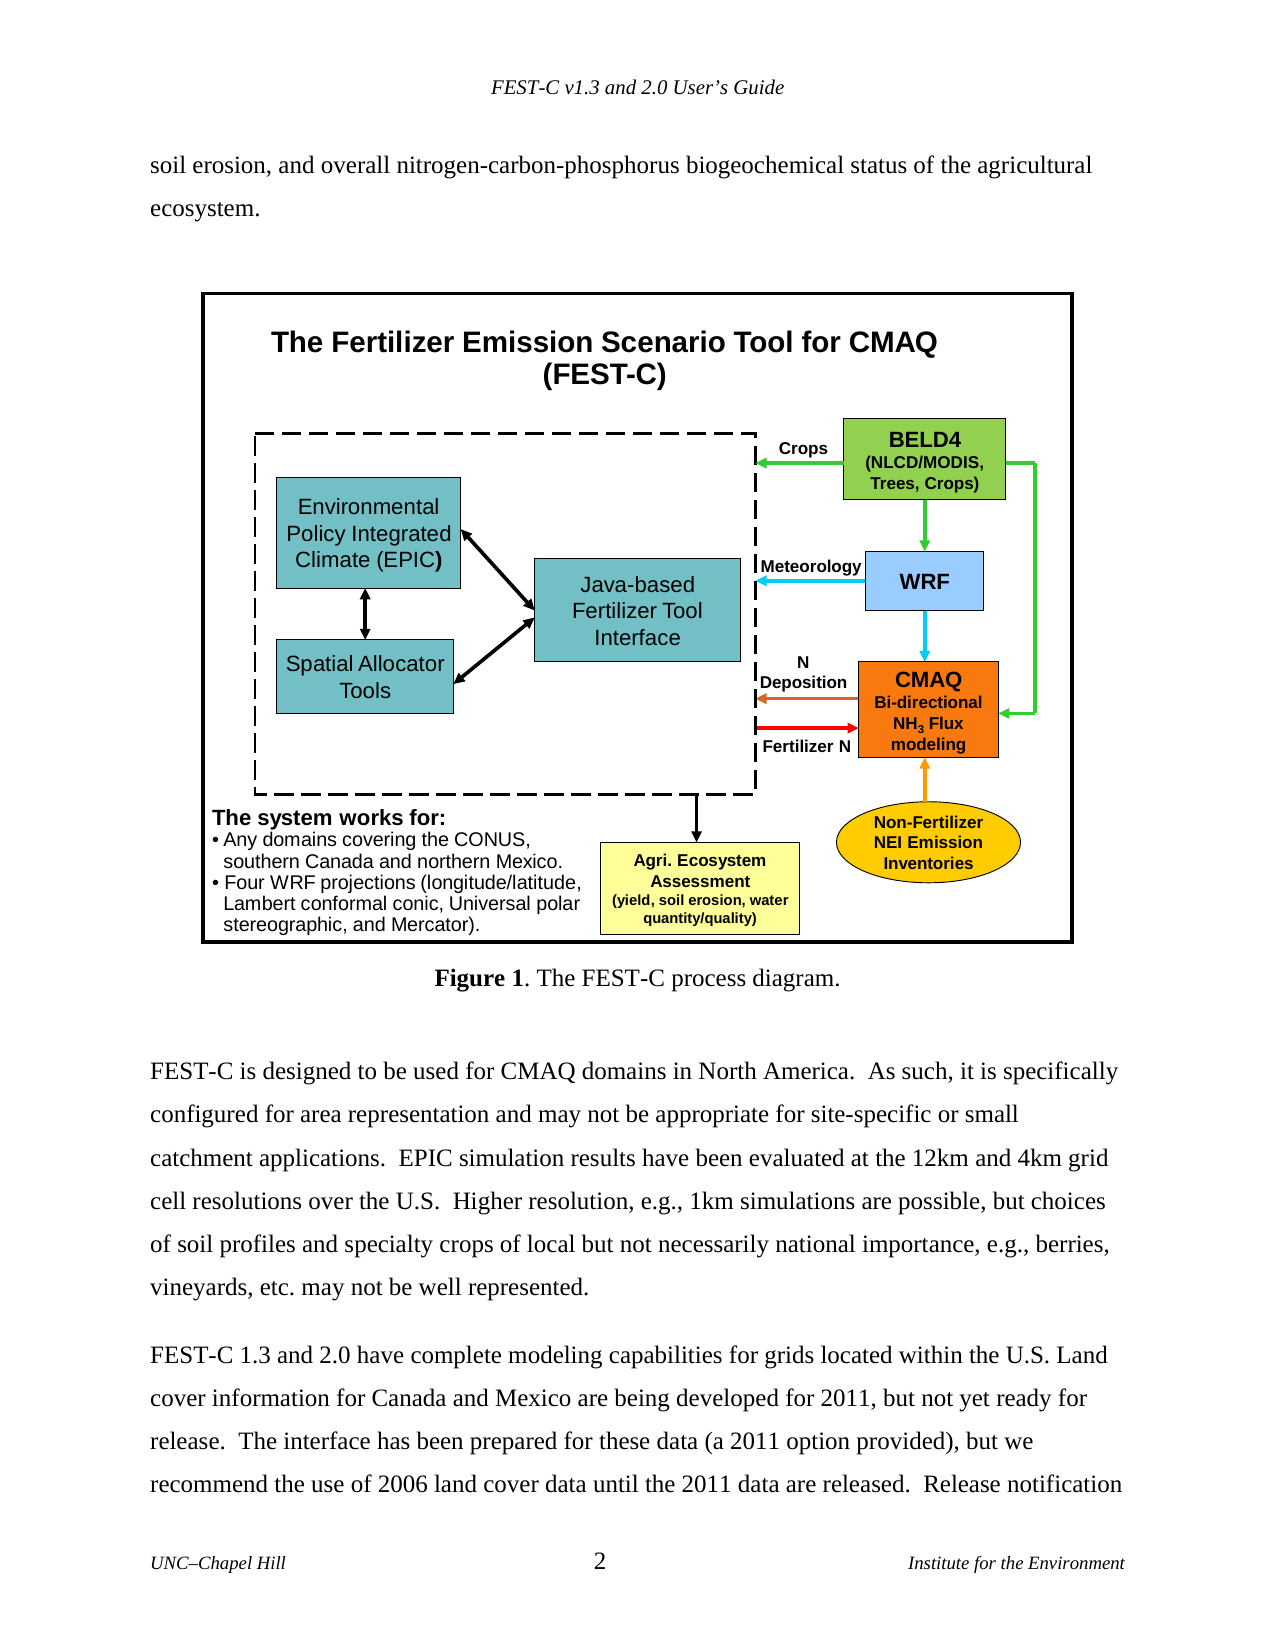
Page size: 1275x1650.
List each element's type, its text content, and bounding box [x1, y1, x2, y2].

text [150, 150, 1125, 222]
text FEST-C is designed to be used for CMAQ domains in North America. As such, it is specifically configured for area representation and may not be appropriate for site-specific or small catchment applications. EPIC simulation results have been evaluated at the 12km and 4km grid cell resolutions over the U.S. Higher resolution, e.g., 1km simulations are possible, but choices of soil profiles and specialty crops of local but not necessarily national importance, e.g., berries, vineyards, etc. may not be well represented. [150, 1056, 1125, 1301]
text Figure 1. The FEST-C process diagram. [150, 963, 1125, 992]
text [150, 1340, 1125, 1498]
